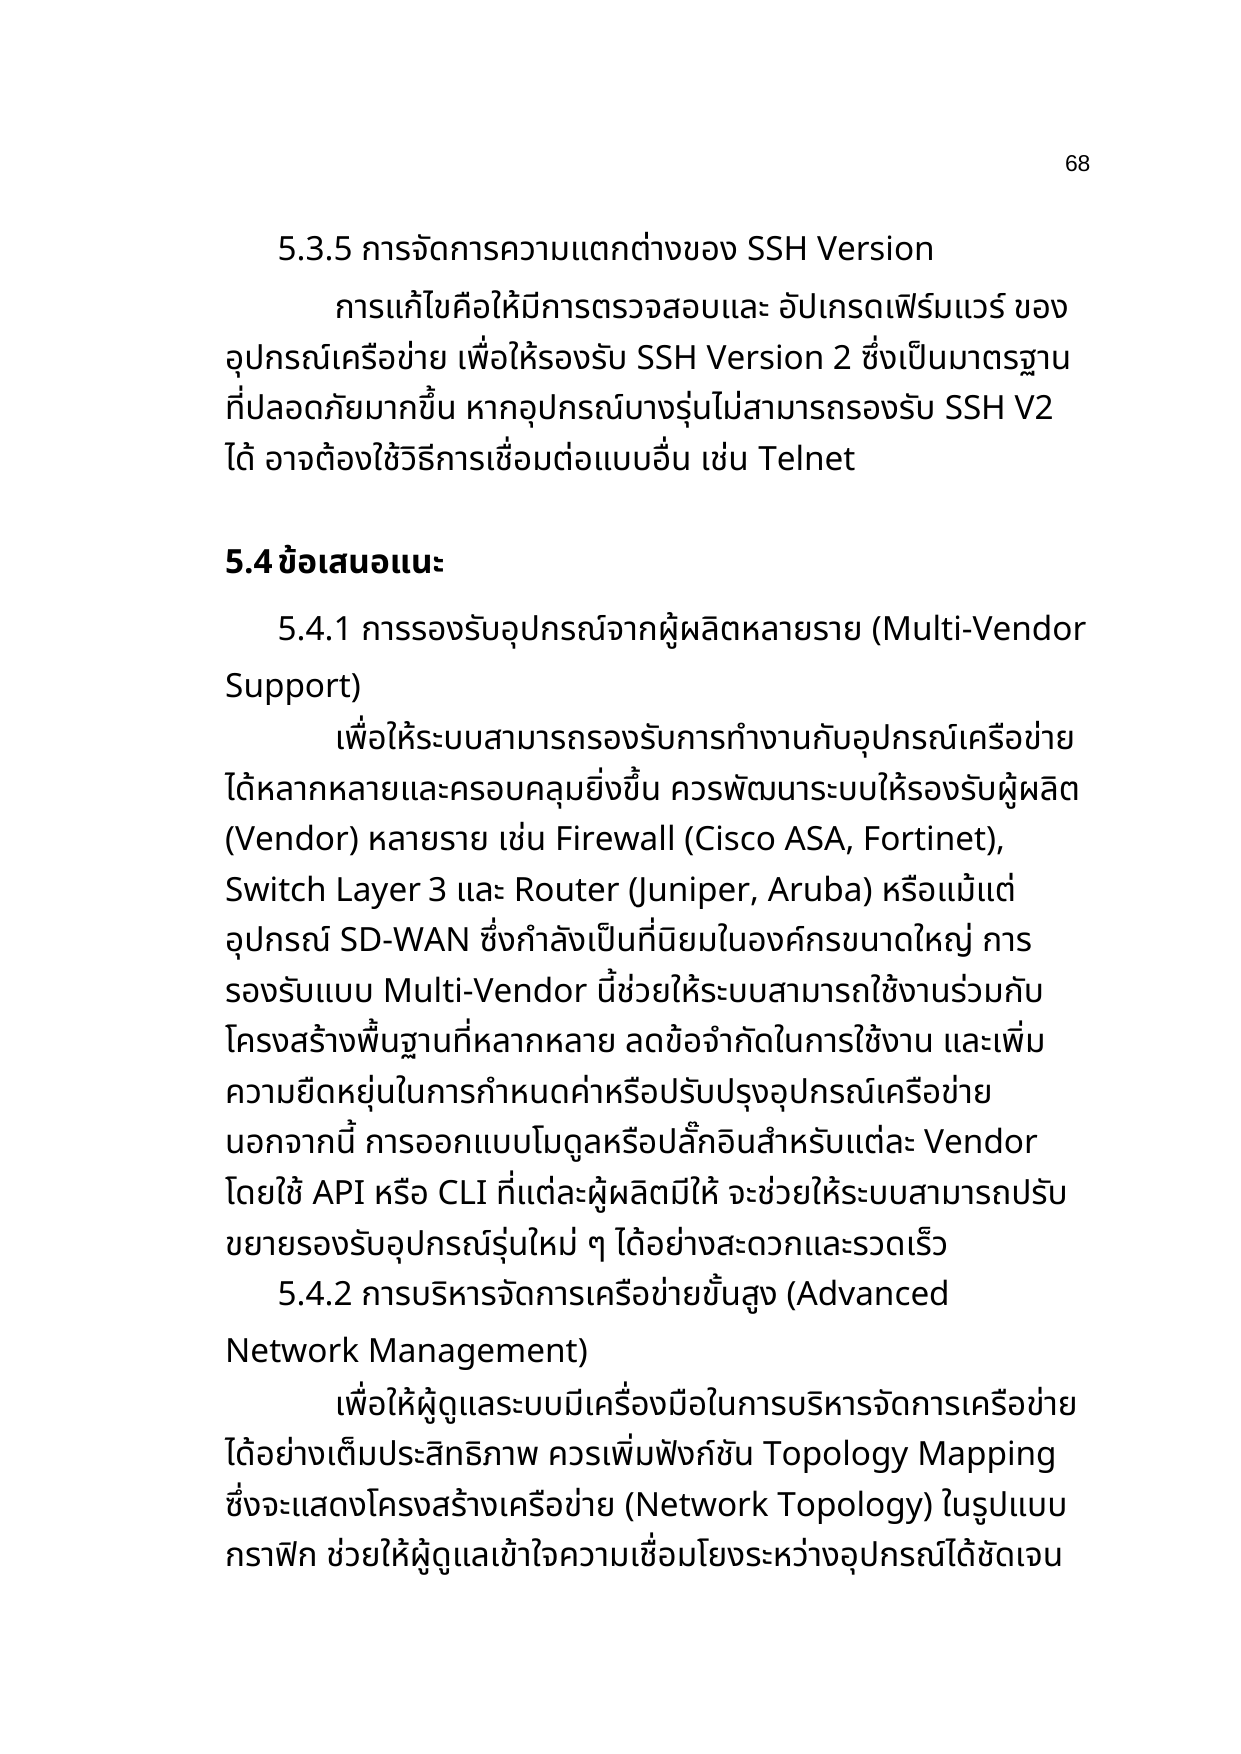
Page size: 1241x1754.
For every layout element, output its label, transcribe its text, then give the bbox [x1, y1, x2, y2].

subtitle การรองรับอุปกรณ์จากผู้ผลิตหลายราย (Multi-Vendor Support) [225, 604, 1090, 707]
text เพื่อให้ระบบสามารถรองรับการทำงานกับอุปกรณ์เครือข่ายได้หลากหลายและครอบคลุมยิ่งขึ้น ควรพัฒนาระบบให้รองรับผู้ผลิต (Vendor) หลายราย เช่น Firewall (Cisco ASA, Fortinet), Switch Layer 3 และ Router (Juniper, Aruba) หรือแม้แต่อุปกรณ์ SD-WAN ซึ่งกำลังเป็นที่นิยมในองค์กรขนาดใหญ่ การรองรับแบบ Multi-Vendor นี้ช่วยให้ระบบสามารถใช้งานร่วมกับโครงสร้างพื้นฐานที่หลากหลาย ลดข้อจำกัดในการใช้งาน และเพิ่มความยืดหยุ่นในการกำหนดค่าหรือปรับปรุงอุปกรณ์เครือข่าย นอกจากนี้ การออกแบบโมดูลหรือปลั๊กอินสำหรับแต่ละ Vendor โดยใช้ API หรือ CLI ที่แต่ละผู้ผลิตมีให้ จะช่วยให้ระบบสามารถปรับขยายรองรับอุปกรณ์รุ่นใหม่ ๆ ได้อย่างสะดวกและรวดเร็ว [225, 714, 1090, 1270]
text การแก้ไขคือให้มีการตรวจสอบและ อัปเกรดเฟิร์มแวร์ ของอุปกรณ์เครือข่าย เพื่อให้รองรับ SSH Version 2 ซึ่งเป็นมาตรฐานที่ปลอดภัยมากขึ้น หากอุปกรณ์บางรุ่นไม่สามารถรองรับ SSH V2 ได้ อาจต้องใช้วิธีการเชื่อมต่อแบบอื่น เช่น Telnet [225, 283, 1090, 485]
subtitle การบริหารจัดการเครือข่ายขั้นสูง (Advanced Network Management) [225, 1270, 1090, 1373]
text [225, 1379, 1090, 1582]
subtitle การจัดการความแตกต่างของ SSH Version [225, 225, 1090, 276]
subtitle ข้อเสนอแนะ [225, 538, 1090, 589]
